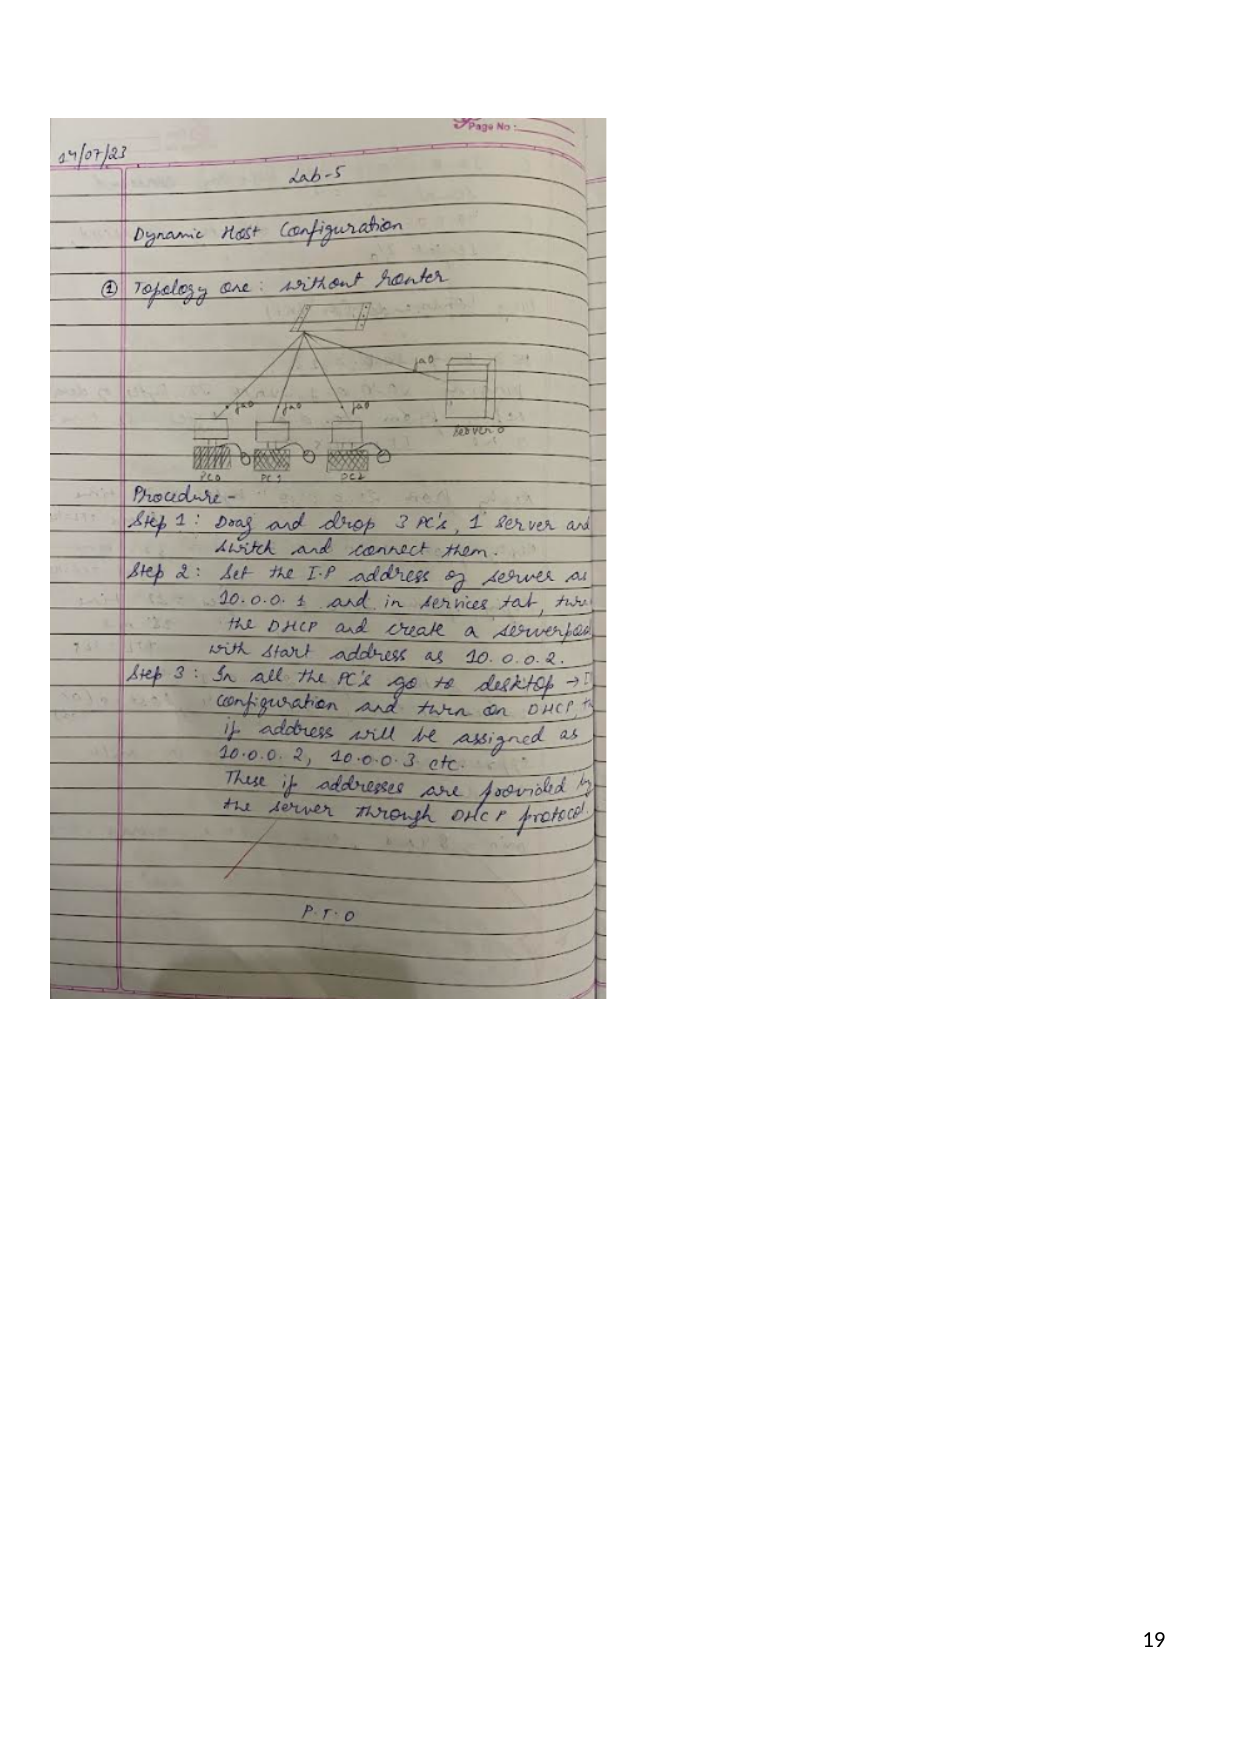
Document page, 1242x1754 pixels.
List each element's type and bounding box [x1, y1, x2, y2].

picture [50, 118, 607, 999]
